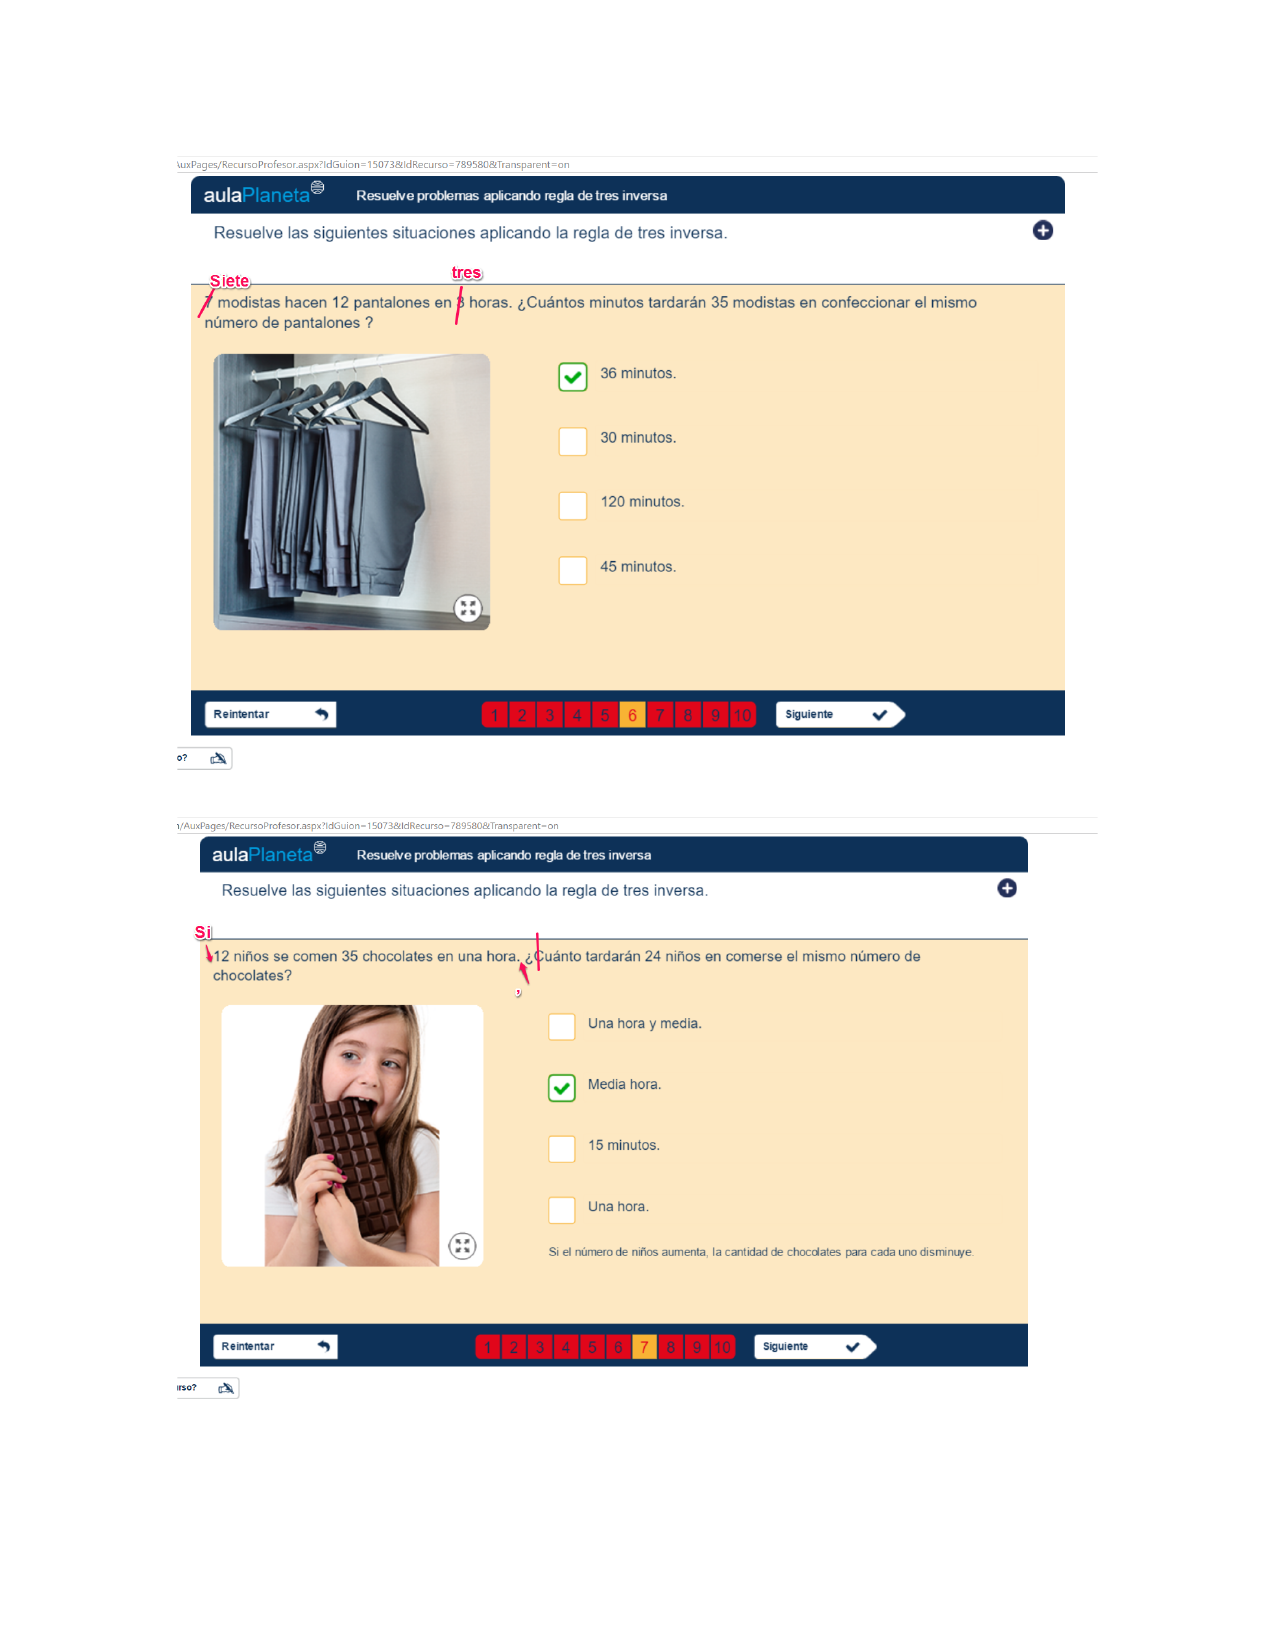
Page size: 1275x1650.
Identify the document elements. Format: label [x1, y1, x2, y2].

picture [177, 147, 1098, 789]
picture [177, 807, 1098, 1419]
